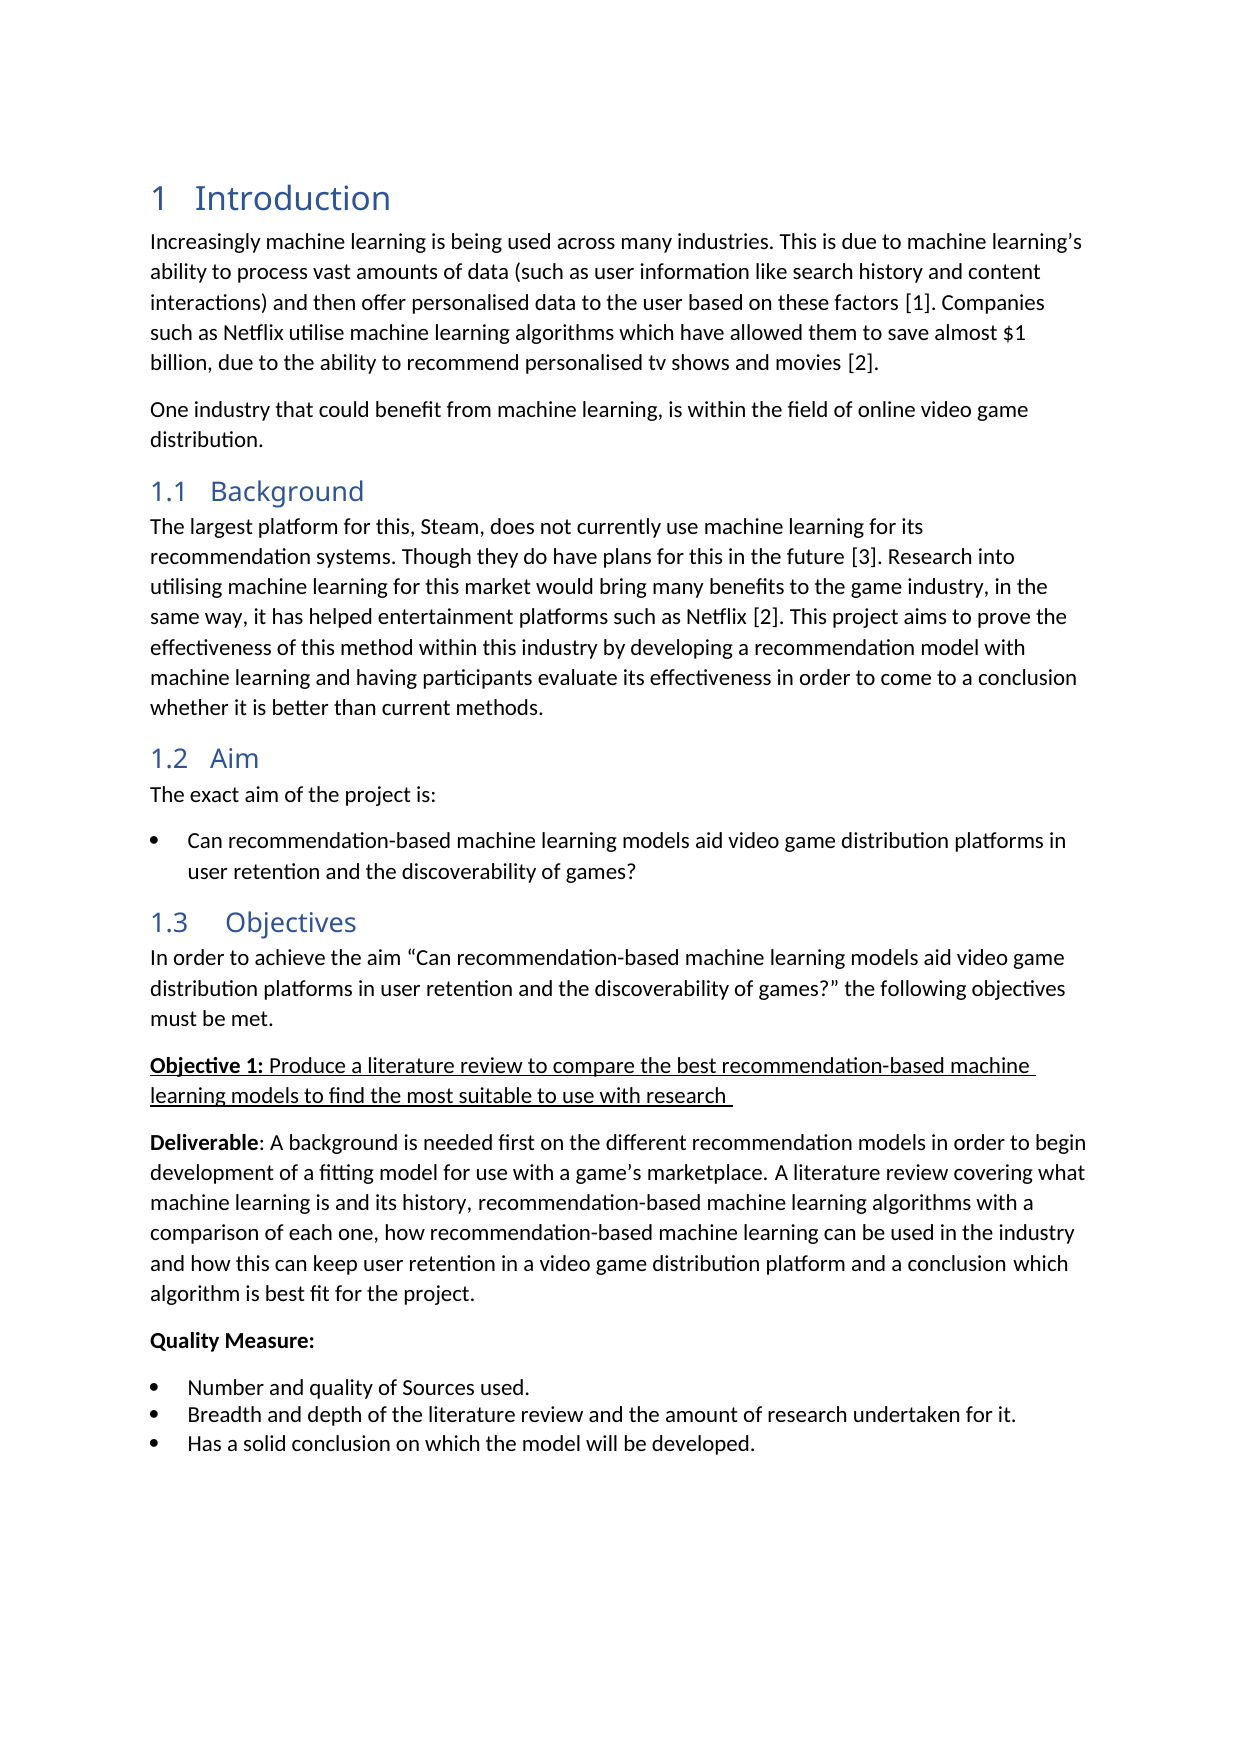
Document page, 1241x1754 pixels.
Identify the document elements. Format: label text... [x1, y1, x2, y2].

subtitle Introduction [150, 175, 1090, 220]
subtitle 1.3 Objectives [150, 904, 1090, 941]
subtitle Aim [150, 740, 1090, 777]
subtitle Background [150, 472, 1090, 509]
text Deliverable: A background is needed first on the different recommendation models in order to begin development of a fitting model for use with a game’s marketplace. A literature review covering what machine learning is and its history, recommendation-based machine learning algorithms with a comparison of each one, how recommendation-based machine learning can be used in the industry and how this can keep user retention in a video game distribution platform and a conclusion which algorithm is best fit for the project. [150, 1128, 1090, 1307]
list Has a solid conclusion on which the model will be developed. [150, 1429, 1090, 1457]
text Quality Measure: [150, 1326, 1090, 1354]
text Objective 1: Produce a literature review to compare the best recommendation-based machine learning models to find the most suitable to use with research [150, 1051, 1090, 1109]
text Increasingly machine learning is being used across many industries. This is due to machine learning’s ability to process vast amounts of data (such as user information like search history and content interactions) and then offer personalised data to the user based on these factors. Companies such as Netflix utilise machine learning algorithms which have allowed them to save almost $1 billion, due to the ability to recommend personalised tv shows and movies . [150, 227, 1090, 376]
text In order to achieve the aim “Can recommendation-based machine learning models aid video game distribution platforms in user retention and the discoverability of games?” the following objectives must be met. [150, 943, 1090, 1032]
text One industry that could benefit from machine learning, is within the field of online video game distribution. [150, 395, 1090, 453]
list Can recommendation-based machine learning models aid video game distribution platforms in user retention and the discoverability of games? [150, 827, 1090, 885]
list The largest platform for this, Steam, does not currently use machine learning for its recommendation systems. Though they do have plans for this in the future . Research into utilising machine learning for this market would bring many benefits to the game industry, in the same way, it has helped entertainment platforms such as Netflix. This project aims to prove the effectiveness of this method within this industry by developing a recommendation model with machine learning and having participants evaluate its effectiveness in order to come to a conclusion whether it is better than current methods. [150, 512, 1090, 721]
list Breadth and depth of the literature review and the amount of research undertaken for it. [150, 1401, 1090, 1429]
list Number and quality of Sources used. [150, 1373, 1090, 1401]
text The exact aim of the project is: [150, 780, 1090, 808]
